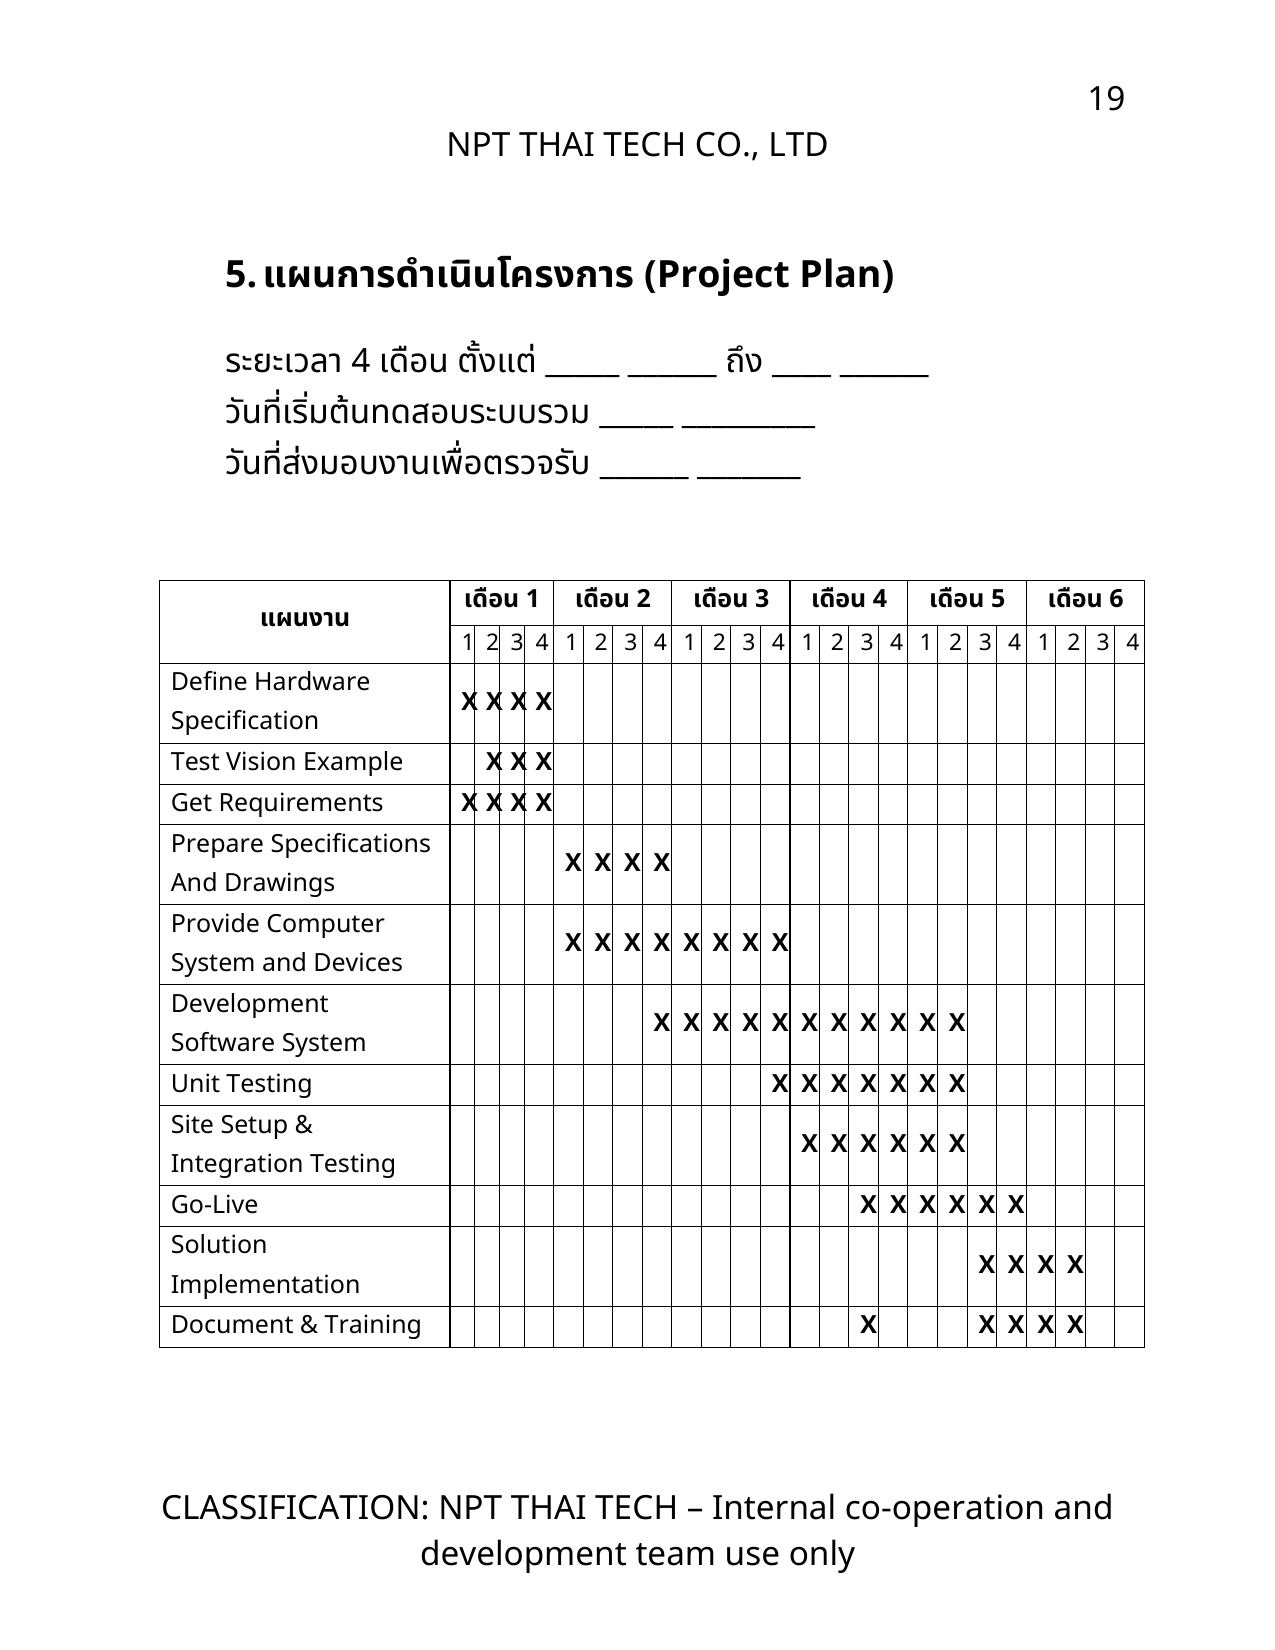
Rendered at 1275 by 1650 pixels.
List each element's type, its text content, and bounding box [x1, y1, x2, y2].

table_cell 4 [997, 626, 1026, 663]
table_cell [791, 664, 819, 743]
table_cell [908, 825, 937, 904]
table_cell [908, 905, 937, 984]
table_cell [908, 744, 937, 783]
table_cell X [791, 985, 819, 1064]
table_cell X [879, 985, 907, 1064]
table_cell [643, 744, 671, 783]
table_cell [761, 1186, 789, 1226]
table_cell [1086, 785, 1114, 824]
table_cell [643, 1106, 671, 1185]
table_cell [702, 664, 730, 743]
table_cell 1 [554, 626, 583, 663]
table_cell [451, 1106, 474, 1185]
table_cell [554, 1227, 583, 1306]
table_header เดือน 5 [908, 581, 1026, 625]
table_cell [938, 905, 967, 984]
table_cell [968, 825, 996, 904]
table_cell [702, 1227, 730, 1306]
table_cell X [554, 825, 583, 904]
table_cell [761, 1106, 789, 1185]
table_cell X [879, 1186, 907, 1226]
table_cell 3 [613, 626, 642, 663]
table_cell [643, 1227, 671, 1306]
table_cell X [525, 744, 553, 783]
table_cell [475, 825, 499, 904]
table_cell [968, 744, 996, 783]
table_cell [1027, 785, 1055, 824]
table_cell [1056, 1186, 1085, 1226]
table_cell [968, 1065, 996, 1105]
table_cell [849, 1227, 878, 1306]
table_cell [879, 1307, 907, 1347]
table_cell 3 [500, 626, 524, 663]
table_cell [761, 785, 789, 824]
table_cell [1027, 905, 1055, 984]
table_cell 2 [475, 626, 499, 663]
table_cell [500, 1227, 524, 1306]
table_cell [1115, 1227, 1144, 1306]
table_cell [997, 744, 1026, 783]
table_cell [525, 1106, 553, 1185]
table_cell Solution Implementation [160, 1227, 449, 1306]
table_cell X [938, 1065, 967, 1105]
table_cell [761, 1227, 789, 1306]
table_cell [1115, 1186, 1144, 1226]
table_cell X [584, 905, 612, 984]
table_cell Site Setup & Integration Testing [160, 1106, 449, 1185]
table_cell [451, 1227, 474, 1306]
table_cell [731, 825, 760, 904]
table_cell X [761, 985, 789, 1064]
table_cell 3 [849, 626, 878, 663]
table_cell 2 [702, 626, 730, 663]
table_cell [702, 825, 730, 904]
table_cell [1086, 1227, 1114, 1306]
table_cell X [584, 825, 612, 904]
table_cell X [643, 905, 671, 984]
table_cell [761, 664, 789, 743]
table_cell [791, 1307, 819, 1347]
table_cell X [791, 1106, 819, 1185]
table_cell [1027, 744, 1055, 783]
table_cell X [672, 985, 701, 1064]
table_cell 1 [908, 626, 937, 663]
table_cell [1056, 664, 1085, 743]
table_cell X [908, 1186, 937, 1226]
table_cell [820, 1227, 848, 1306]
table_cell 4 [879, 626, 907, 663]
table_cell X [879, 1065, 907, 1105]
table_cell [731, 744, 760, 783]
table_cell Get Requirements [160, 785, 449, 824]
table_cell [1027, 664, 1055, 743]
table_cell [475, 1065, 499, 1105]
table_cell [500, 905, 524, 984]
table_cell [1056, 785, 1085, 824]
table_cell [702, 1307, 730, 1347]
table_cell [997, 664, 1026, 743]
table_cell X [879, 1106, 907, 1185]
table_cell Go-Live [160, 1186, 449, 1226]
table_cell [968, 905, 996, 984]
table_cell [554, 1106, 583, 1185]
table_cell X [938, 985, 967, 1064]
table_cell [475, 905, 499, 984]
table_cell [791, 905, 819, 984]
table_cell [525, 905, 553, 984]
table_cell [820, 744, 848, 783]
table_cell X [997, 1227, 1026, 1306]
table_cell [820, 825, 848, 904]
table_cell 2 [584, 626, 612, 663]
table_cell X [849, 985, 878, 1064]
table_cell X [820, 1106, 848, 1185]
table_cell [525, 825, 553, 904]
text ระยะเวลา 4 เดือน ตั้งแต่ _____ ______ ถึง ____ ______ [150, 337, 1125, 388]
table_cell [1027, 1106, 1055, 1185]
table_cell X [500, 744, 524, 783]
table_cell [584, 1227, 612, 1306]
table_cell [968, 785, 996, 824]
table_cell [968, 985, 996, 1064]
table_cell [849, 825, 878, 904]
table_cell [525, 1065, 553, 1105]
table_cell [554, 664, 583, 743]
table_cell [1086, 825, 1114, 904]
table_cell 1 [672, 626, 701, 663]
table_cell X [761, 1065, 789, 1105]
table_cell [554, 1307, 583, 1347]
table_cell X [997, 1186, 1026, 1226]
table_cell [1027, 1065, 1055, 1105]
table_cell [849, 785, 878, 824]
table_cell Prepare Specifications And Drawings [160, 825, 449, 904]
table_cell [554, 785, 583, 824]
table_cell X [820, 1065, 848, 1105]
table_cell X [731, 905, 760, 984]
table_cell [500, 1186, 524, 1226]
table_cell X [849, 1065, 878, 1105]
table_cell [761, 1307, 789, 1347]
table_cell [554, 1186, 583, 1226]
table_cell [849, 905, 878, 984]
table_cell [791, 744, 819, 783]
table_cell [997, 985, 1026, 1064]
table_cell [613, 1106, 642, 1185]
table_cell [879, 1227, 907, 1306]
table_cell [731, 1186, 760, 1226]
table_cell [849, 744, 878, 783]
table_cell [613, 744, 642, 783]
table_cell [1115, 1106, 1144, 1185]
table_cell [643, 1186, 671, 1226]
table_cell [1056, 1065, 1085, 1105]
table_cell X [849, 1307, 878, 1347]
table_cell 3 [731, 626, 760, 663]
table_cell [643, 1307, 671, 1347]
table_cell [968, 1106, 996, 1185]
table_cell X [968, 1307, 996, 1347]
table_cell X [525, 785, 553, 824]
table_cell 1 [1027, 626, 1055, 663]
table_cell X [761, 905, 789, 984]
table_cell [938, 785, 967, 824]
table_cell X [702, 905, 730, 984]
table_cell [997, 1106, 1026, 1185]
table_cell [1086, 744, 1114, 783]
table_cell [475, 1106, 499, 1185]
table_cell [672, 664, 701, 743]
table_cell X [554, 905, 583, 984]
table_cell Provide Computer System and Devices [160, 905, 449, 984]
table_cell [1115, 785, 1144, 824]
table_cell X [908, 1106, 937, 1185]
table_cell [613, 1227, 642, 1306]
table_cell X [849, 1106, 878, 1185]
table_cell [672, 1065, 701, 1105]
table_cell X [938, 1106, 967, 1185]
table_cell [643, 785, 671, 824]
table_cell [584, 1186, 612, 1226]
table_cell X [500, 664, 524, 743]
table_cell [1115, 825, 1144, 904]
table_cell [613, 1307, 642, 1347]
table_cell [879, 905, 907, 984]
table_header เดือน 3 [672, 581, 789, 625]
table_cell 1 [791, 626, 819, 663]
table_cell Development Software System [160, 985, 449, 1064]
table_cell [672, 785, 701, 824]
table_cell [584, 1307, 612, 1347]
table_cell Unit Testing [160, 1065, 449, 1105]
table_cell [584, 1106, 612, 1185]
table_cell [475, 985, 499, 1064]
table_cell [1115, 664, 1144, 743]
table_cell 3 [1086, 626, 1114, 663]
table_cell [451, 744, 474, 783]
table_cell [938, 825, 967, 904]
table_cell [1086, 1065, 1114, 1105]
table_cell X [908, 985, 937, 1064]
table_cell [731, 1106, 760, 1185]
table_cell [702, 1065, 730, 1105]
table_cell [584, 744, 612, 783]
table_cell X [1027, 1307, 1055, 1347]
table_cell [1086, 664, 1114, 743]
table_cell [1027, 825, 1055, 904]
table_cell [1115, 905, 1144, 984]
table_cell X [643, 825, 671, 904]
table_cell Define Hardware Specification [160, 664, 449, 743]
table_cell [1086, 1106, 1114, 1185]
table_cell [1086, 1186, 1114, 1226]
table_cell [500, 985, 524, 1064]
table_cell X [1056, 1227, 1085, 1306]
table_cell X [500, 785, 524, 824]
table_cell [908, 785, 937, 824]
table_cell X [672, 905, 701, 984]
table_cell [1027, 1186, 1055, 1226]
table_cell Test Vision Example [160, 744, 449, 783]
table_cell [791, 785, 819, 824]
table_cell [500, 1065, 524, 1105]
table_cell [613, 664, 642, 743]
table_cell Document & Training [160, 1307, 449, 1347]
table_cell [451, 905, 474, 984]
table_cell [879, 744, 907, 783]
table_cell [451, 1186, 474, 1226]
table_cell [731, 664, 760, 743]
table_cell [731, 1065, 760, 1105]
table_cell [761, 744, 789, 783]
table_cell [451, 1307, 474, 1347]
table_cell X [968, 1186, 996, 1226]
table_cell [451, 1065, 474, 1105]
table_cell X [613, 825, 642, 904]
table_cell 4 [643, 626, 671, 663]
table_header เดือน 4 [791, 581, 907, 625]
text วันที่เริ่มต้นทดสอบระบบรวม _____ _________ [150, 388, 1125, 438]
table_cell X [820, 985, 848, 1064]
table_cell X [849, 1186, 878, 1226]
table_cell [1056, 985, 1085, 1064]
table_cell X [475, 664, 499, 743]
table_cell [791, 1186, 819, 1226]
table_cell [672, 1186, 701, 1226]
table_cell [613, 1065, 642, 1105]
table_cell 4 [761, 626, 789, 663]
table_cell [731, 1307, 760, 1347]
table_cell [938, 1307, 967, 1347]
table_cell [1056, 744, 1085, 783]
table_cell [761, 825, 789, 904]
table_cell [1115, 744, 1144, 783]
table_cell [702, 1106, 730, 1185]
table_cell [525, 985, 553, 1064]
table_cell X [475, 785, 499, 824]
table_cell [702, 785, 730, 824]
table_header เดือน 6 [1027, 581, 1144, 625]
table_cell X [791, 1065, 819, 1105]
table_cell 2 [820, 626, 848, 663]
table_cell [672, 1227, 701, 1306]
table_cell [731, 1227, 760, 1306]
table_cell X [1027, 1227, 1055, 1306]
table_cell [702, 744, 730, 783]
table_cell 2 [1056, 626, 1085, 663]
table_cell [672, 744, 701, 783]
table_cell [731, 785, 760, 824]
table_cell 2 [938, 626, 967, 663]
table_cell [643, 664, 671, 743]
table_cell X [475, 744, 499, 783]
table_cell [820, 905, 848, 984]
table_cell [908, 1307, 937, 1347]
table_cell [500, 1307, 524, 1347]
table_header เดือน 2 [554, 581, 671, 625]
table_cell [554, 744, 583, 783]
table_cell 1 [451, 626, 474, 663]
table_cell [908, 664, 937, 743]
table_cell [584, 785, 612, 824]
table_cell [1056, 1106, 1085, 1185]
table_cell [475, 1307, 499, 1347]
table_cell [672, 825, 701, 904]
table_cell [820, 664, 848, 743]
table_cell X [702, 985, 730, 1064]
table_cell [584, 664, 612, 743]
table_cell [702, 1186, 730, 1226]
table_cell [613, 985, 642, 1064]
table_cell [968, 664, 996, 743]
table_header แผนงาน [160, 581, 449, 663]
table_cell X [451, 664, 474, 743]
table_cell [672, 1307, 701, 1347]
table_cell [451, 985, 474, 1064]
table_cell [672, 1106, 701, 1185]
table_cell [879, 664, 907, 743]
table_cell [938, 664, 967, 743]
table_cell [938, 744, 967, 783]
table_cell [820, 1186, 848, 1226]
table_cell [525, 1227, 553, 1306]
table_cell [643, 1065, 671, 1105]
table_cell X [643, 985, 671, 1064]
table_cell [849, 664, 878, 743]
table_cell 4 [1115, 626, 1144, 663]
table_cell [525, 1186, 553, 1226]
table_cell X [1056, 1307, 1085, 1347]
table_cell [500, 825, 524, 904]
table_cell [879, 785, 907, 824]
table_cell X [613, 905, 642, 984]
table_cell X [938, 1186, 967, 1226]
table_cell X [731, 985, 760, 1064]
table_cell [525, 1307, 553, 1347]
table_cell [997, 785, 1026, 824]
table_cell [791, 825, 819, 904]
table_cell [554, 985, 583, 1064]
table_cell [613, 785, 642, 824]
text วันที่ส่งมอบงานเพื่อตรวจรับ ______ _______ [150, 438, 1125, 489]
table_cell [1056, 905, 1085, 984]
table_cell [938, 1227, 967, 1306]
table_cell [997, 905, 1026, 984]
table_cell [1056, 825, 1085, 904]
table_cell [451, 825, 474, 904]
table_cell [1086, 985, 1114, 1064]
table_cell X [997, 1307, 1026, 1347]
table_cell [554, 1065, 583, 1105]
table_cell [475, 1227, 499, 1306]
table_cell X [908, 1065, 937, 1105]
table_cell [1086, 905, 1114, 984]
table_cell [820, 785, 848, 824]
table_cell [997, 825, 1026, 904]
table_cell 4 [525, 626, 553, 663]
table_header เดือน 1 [451, 581, 553, 625]
table_cell X [525, 664, 553, 743]
table_cell [997, 1065, 1026, 1105]
table_cell X [968, 1227, 996, 1306]
table_cell X [451, 785, 474, 824]
table_cell [1027, 985, 1055, 1064]
table_cell [820, 1307, 848, 1347]
table_cell [791, 1227, 819, 1306]
subtitle แผนการดำเนินโครงการ (Project Plan) [225, 247, 1125, 304]
table_cell [584, 1065, 612, 1105]
table_cell [475, 1186, 499, 1226]
table_cell [1115, 1307, 1144, 1347]
table_cell [584, 985, 612, 1064]
table_cell [1115, 1065, 1144, 1105]
table_cell [879, 825, 907, 904]
table_cell 3 [968, 626, 996, 663]
table_cell [908, 1227, 937, 1306]
table_cell [1086, 1307, 1114, 1347]
table_cell [1115, 985, 1144, 1064]
table_cell [500, 1106, 524, 1185]
table_cell [613, 1186, 642, 1226]
